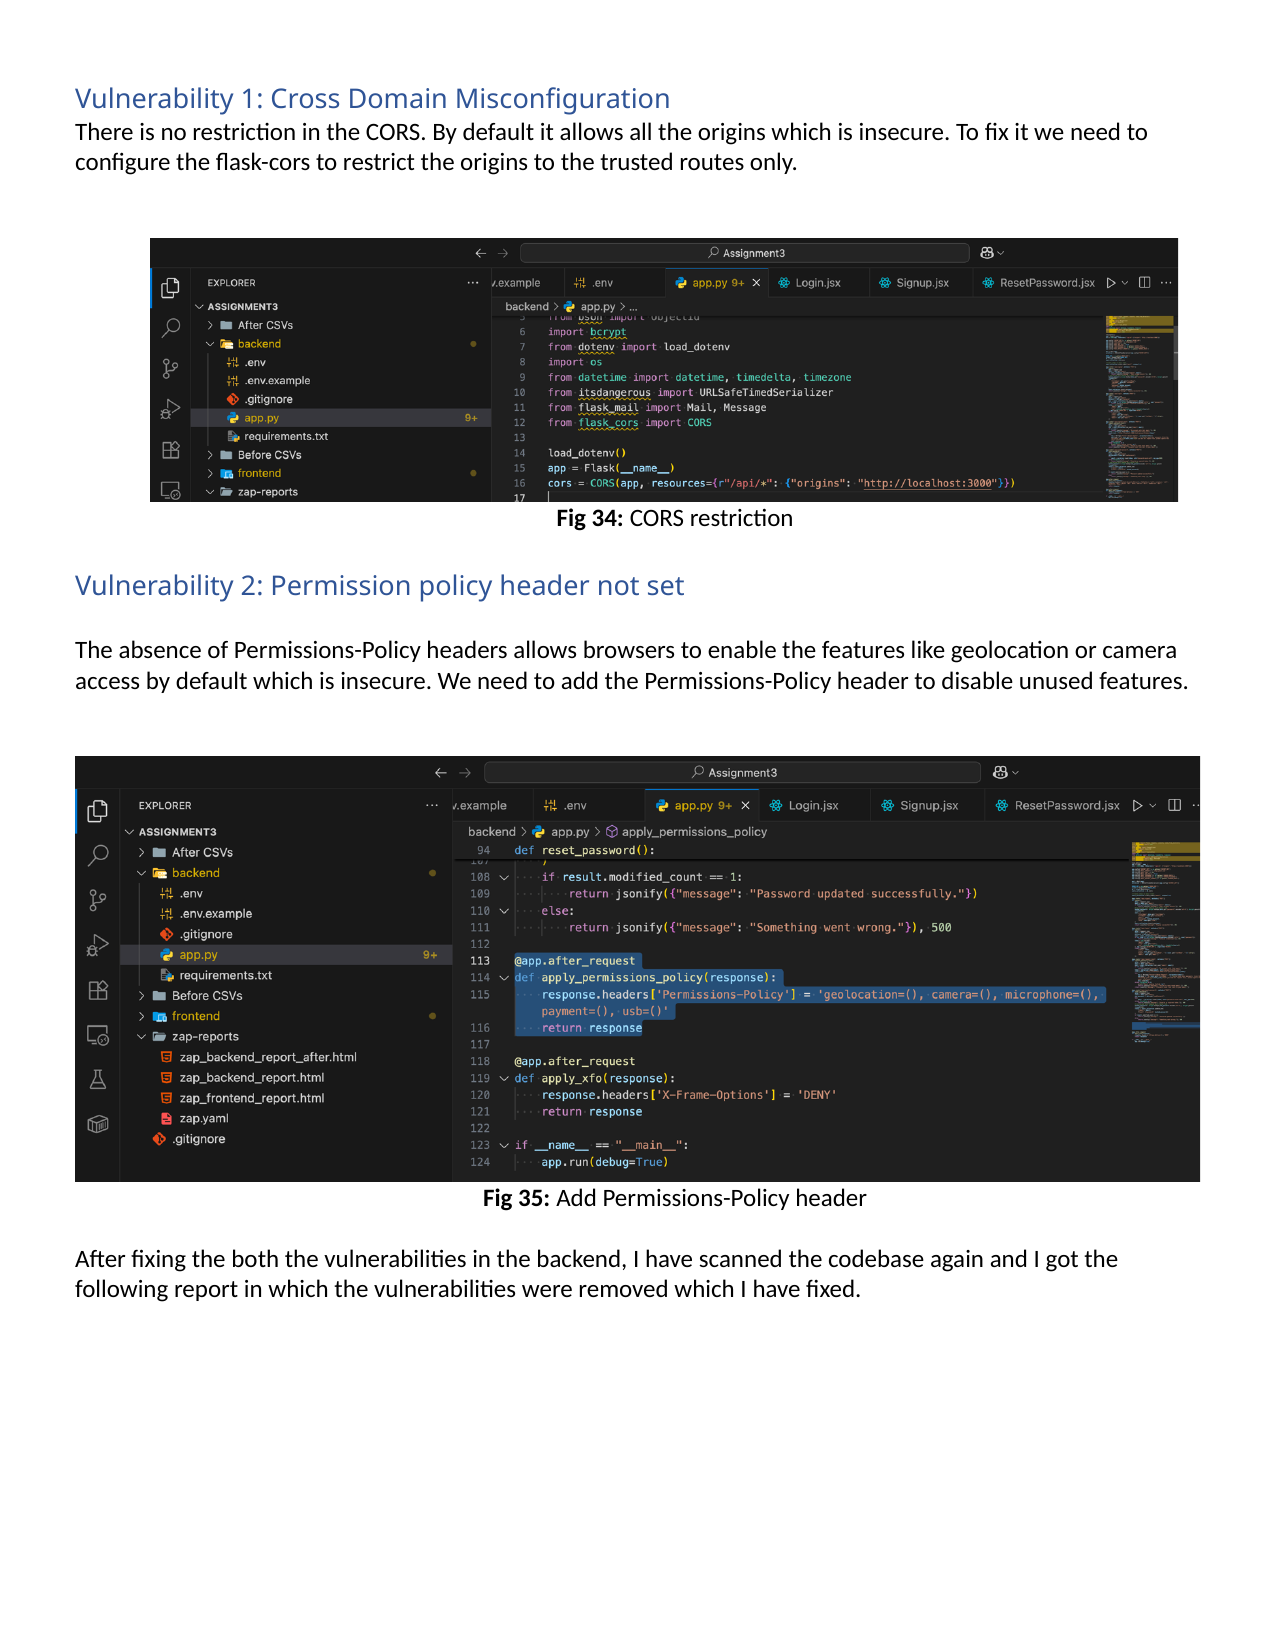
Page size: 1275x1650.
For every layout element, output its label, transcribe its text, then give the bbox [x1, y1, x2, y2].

text Fig 35: Add Permissions-Policy header [75, 1182, 1200, 1212]
text The absence of Permissions-Policy headers allows browsers to enable the features like geolocation or camera access by default which is insecure. We need to add the Permissions-Policy header to disable unused features. [75, 634, 1200, 695]
picture [75, 756, 1200, 1182]
subtitle Vulnerability 2: Permission policy header not set [75, 567, 1200, 604]
picture [150, 238, 1179, 502]
text After fixing the both the vulnerabilities in the backend, I have scanned the codebase again and I got the following report in which the vulnerabilities were removed which I have fixed. [75, 1243, 1200, 1304]
text Fig 34: CORS restriction [75, 502, 1200, 532]
text There is no restriction in the CORS. By default it allows all the origins which is insecure. To fix it we need to configure the flask-cors to restrict the origins to the trusted routes only. [75, 116, 1200, 177]
subtitle Vulnerability 1: Cross Domain Misconfiguration [75, 79, 1200, 116]
